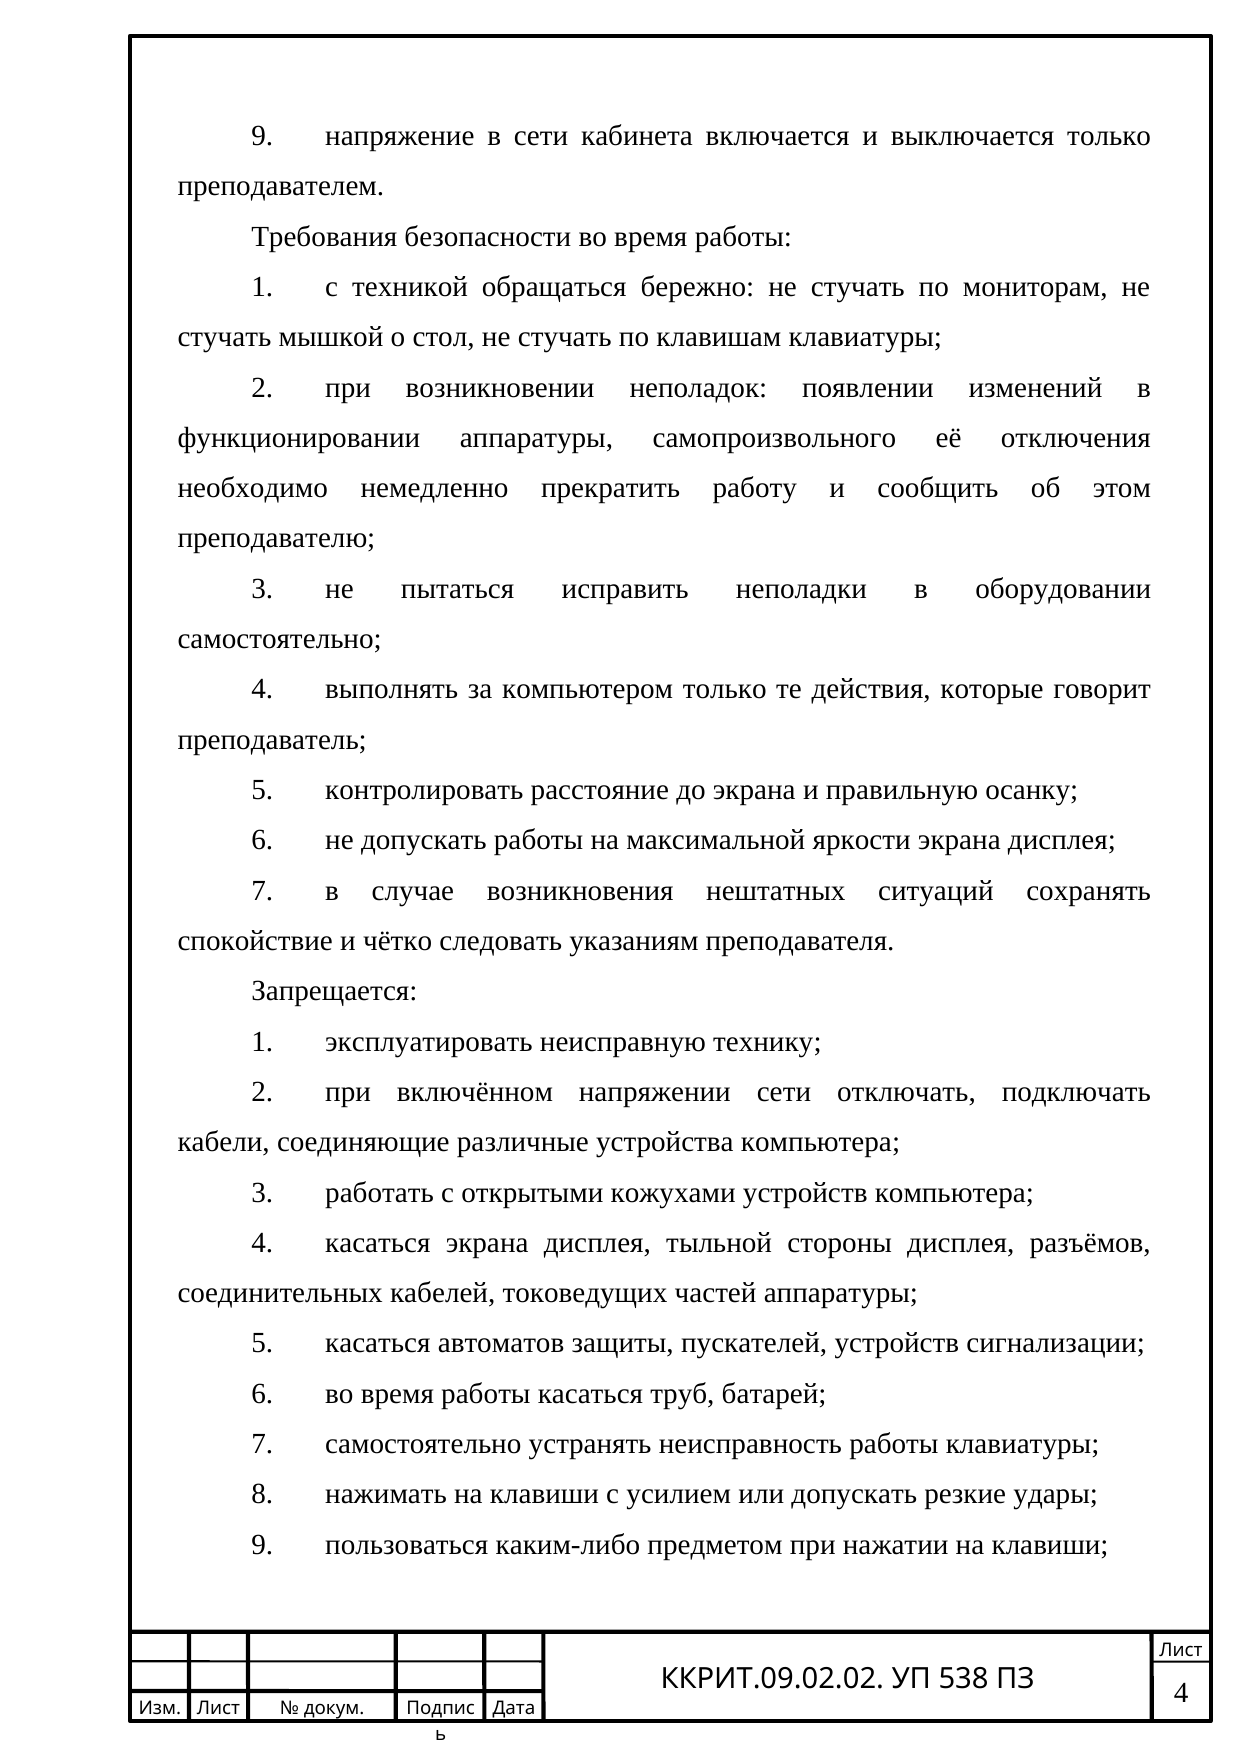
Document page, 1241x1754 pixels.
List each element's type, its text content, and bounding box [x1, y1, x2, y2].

list касаться автоматов защиты, пускателей, устройств сигнализации; [177, 1326, 1152, 1359]
list пользоваться каким-либо предметом при нажатии на клавиши; [177, 1527, 1152, 1560]
list напряжение в сети кабинета включается и выключается только преподавателем. [177, 118, 1152, 202]
list в случае возникновения нештатных ситуаций сохранять спокойствие и чётко следовать указаниям преподавателя. [177, 873, 1152, 957]
text Запрещается: [177, 973, 1152, 1007]
list не пытаться исправить неполадки в оборудовании самостоятельно; [177, 571, 1152, 655]
list касаться экрана дисплея, тыльной стороны дисплея, разъёмов, соединительных кабелей, токоведущих частей аппаратуры; [177, 1225, 1152, 1309]
list при возникновении неполадок: появлении изменений в функционировании аппаратуры, самопроизвольного её отключения необходимо немедленно прекратить работу и сообщить об этом преподавателю; [177, 370, 1152, 554]
list не допускать работы на максимальной яркости экрана дисплея; [177, 822, 1152, 856]
text Требования безопасности во время работы: [177, 219, 1152, 252]
list с техникой обращаться бережно: не стучать по мониторам, не стучать мышкой о стол, не стучать по клавишам клавиатуры; [177, 269, 1152, 353]
list при включённом напряжении сети отключать, подключать кабели, соединяющие различные устройства компьютера; [177, 1074, 1152, 1158]
list нажимать на клавиши с усилием или допускать резкие удары; [177, 1477, 1152, 1510]
list самостоятельно устранять неисправность работы клавиатуры; [177, 1426, 1152, 1460]
list эксплуатировать неисправную технику; [177, 1024, 1152, 1057]
list выполнять за компьютером только те действия, которые говорит преподаватель; [177, 672, 1152, 755]
list работать с открытыми кожухами устройств компьютера; [177, 1175, 1152, 1208]
list во время работы касаться труб, батарей; [177, 1376, 1152, 1409]
list контролировать расстояние до экрана и правильную осанку; [177, 772, 1152, 806]
